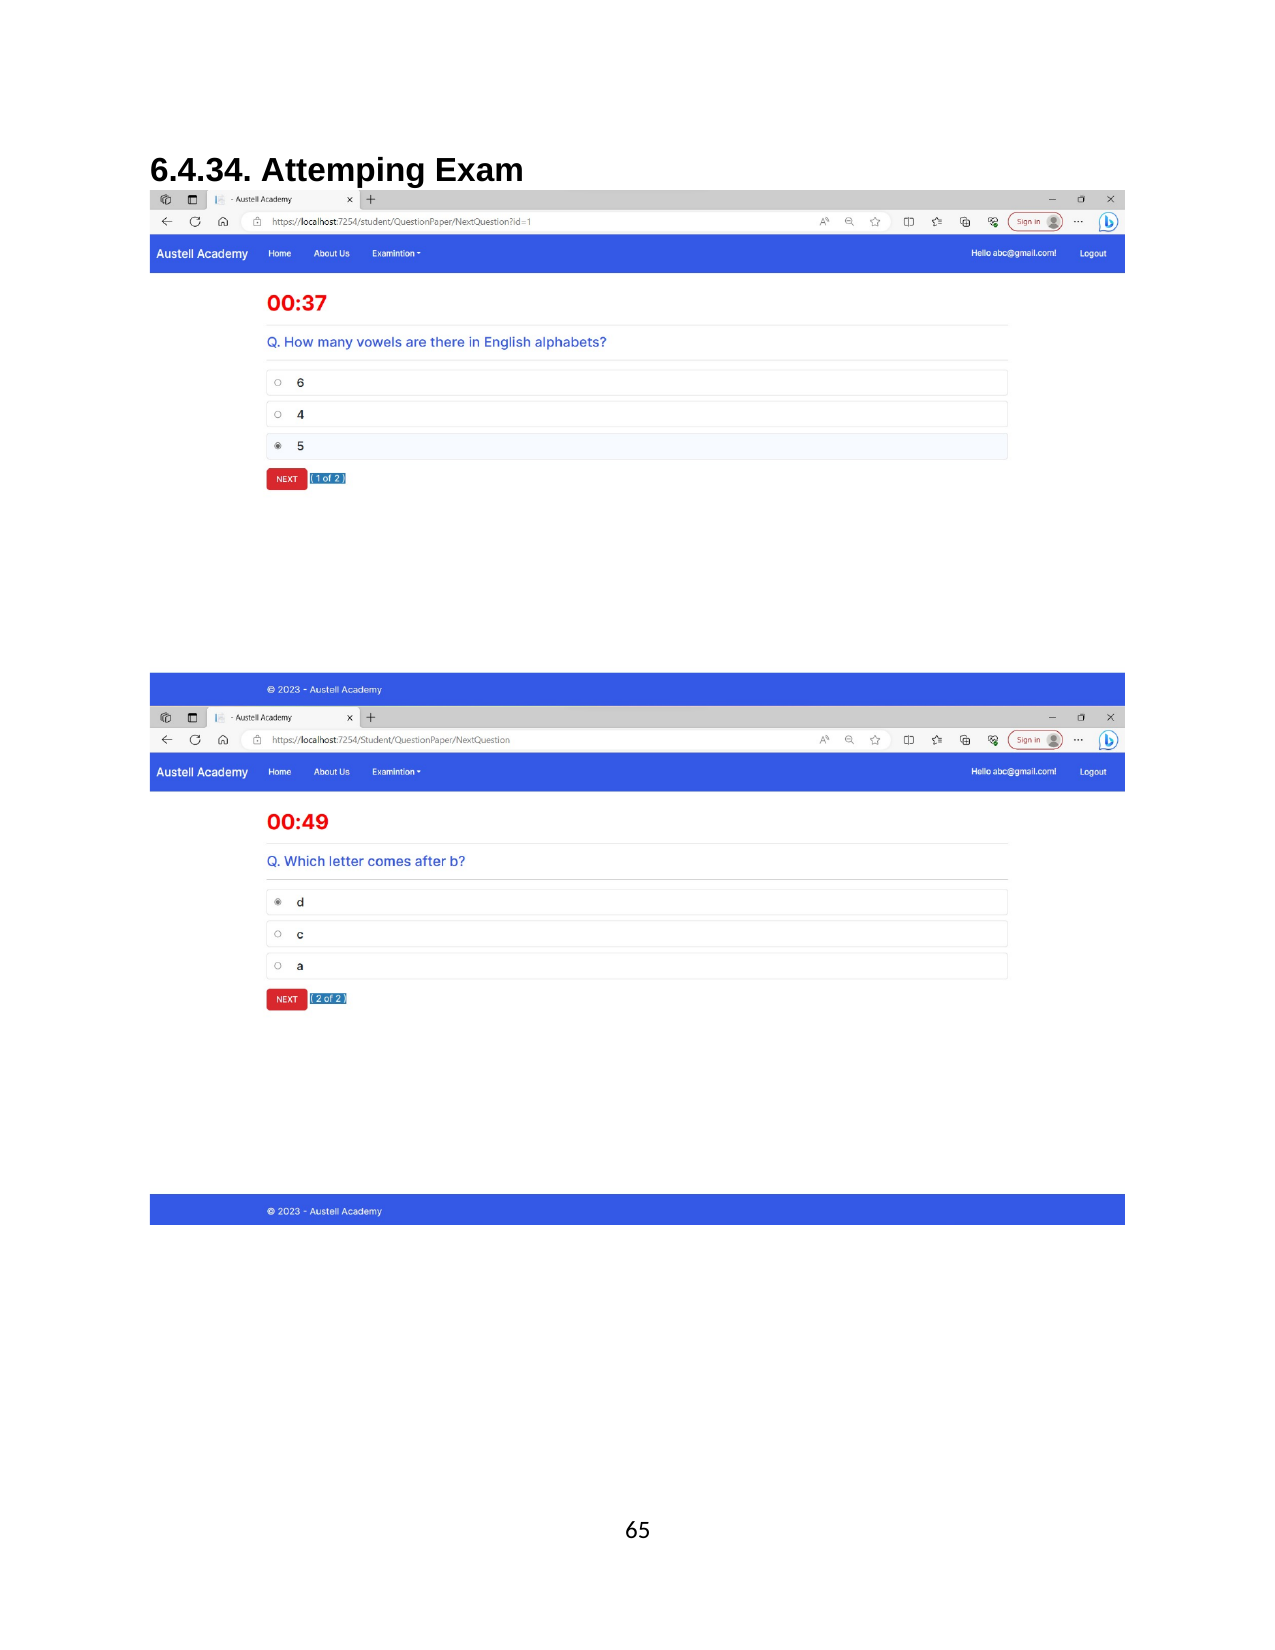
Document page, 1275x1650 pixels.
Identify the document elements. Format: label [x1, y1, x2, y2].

picture [149, 190, 1125, 1225]
text [150, 150, 1168, 1224]
